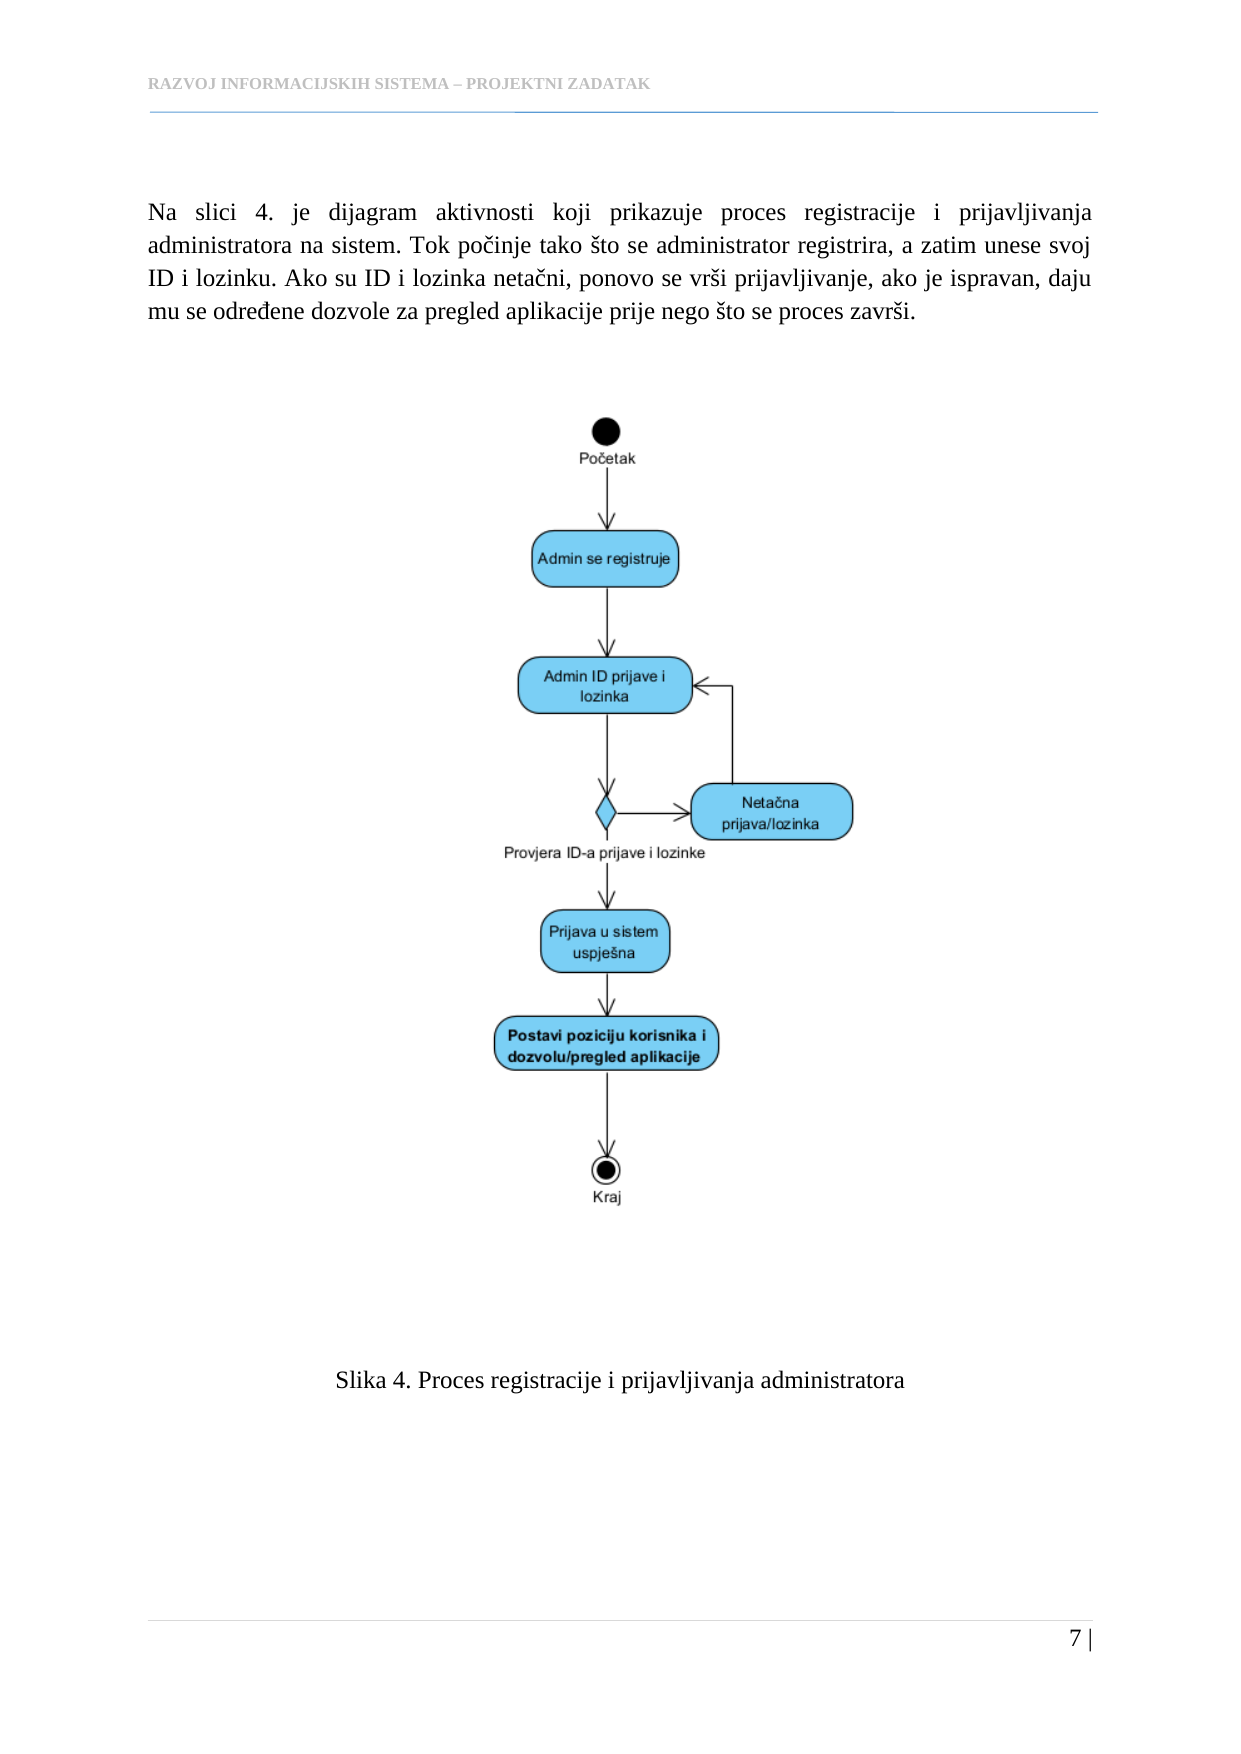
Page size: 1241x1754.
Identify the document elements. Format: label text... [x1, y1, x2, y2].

picture [355, 395, 886, 1345]
text Na slici 4. je dijagram aktivnosti koji prikazuje proces registracije i prijavljivanja administratora na sistem. Tok počinje tako što se administrator registrira, a zatim unese svoj ID i lozinku. Ako su ID i lozinka netačni, ponovo se vrši prijavljivanje, ako je ispravan, daju mu se određene dozvole za pregled aplikacije prije nego što se proces završi. [148, 197, 1093, 325]
text Slika 4. Proces registracije i prijavljivanja administratora [148, 1366, 1093, 1394]
